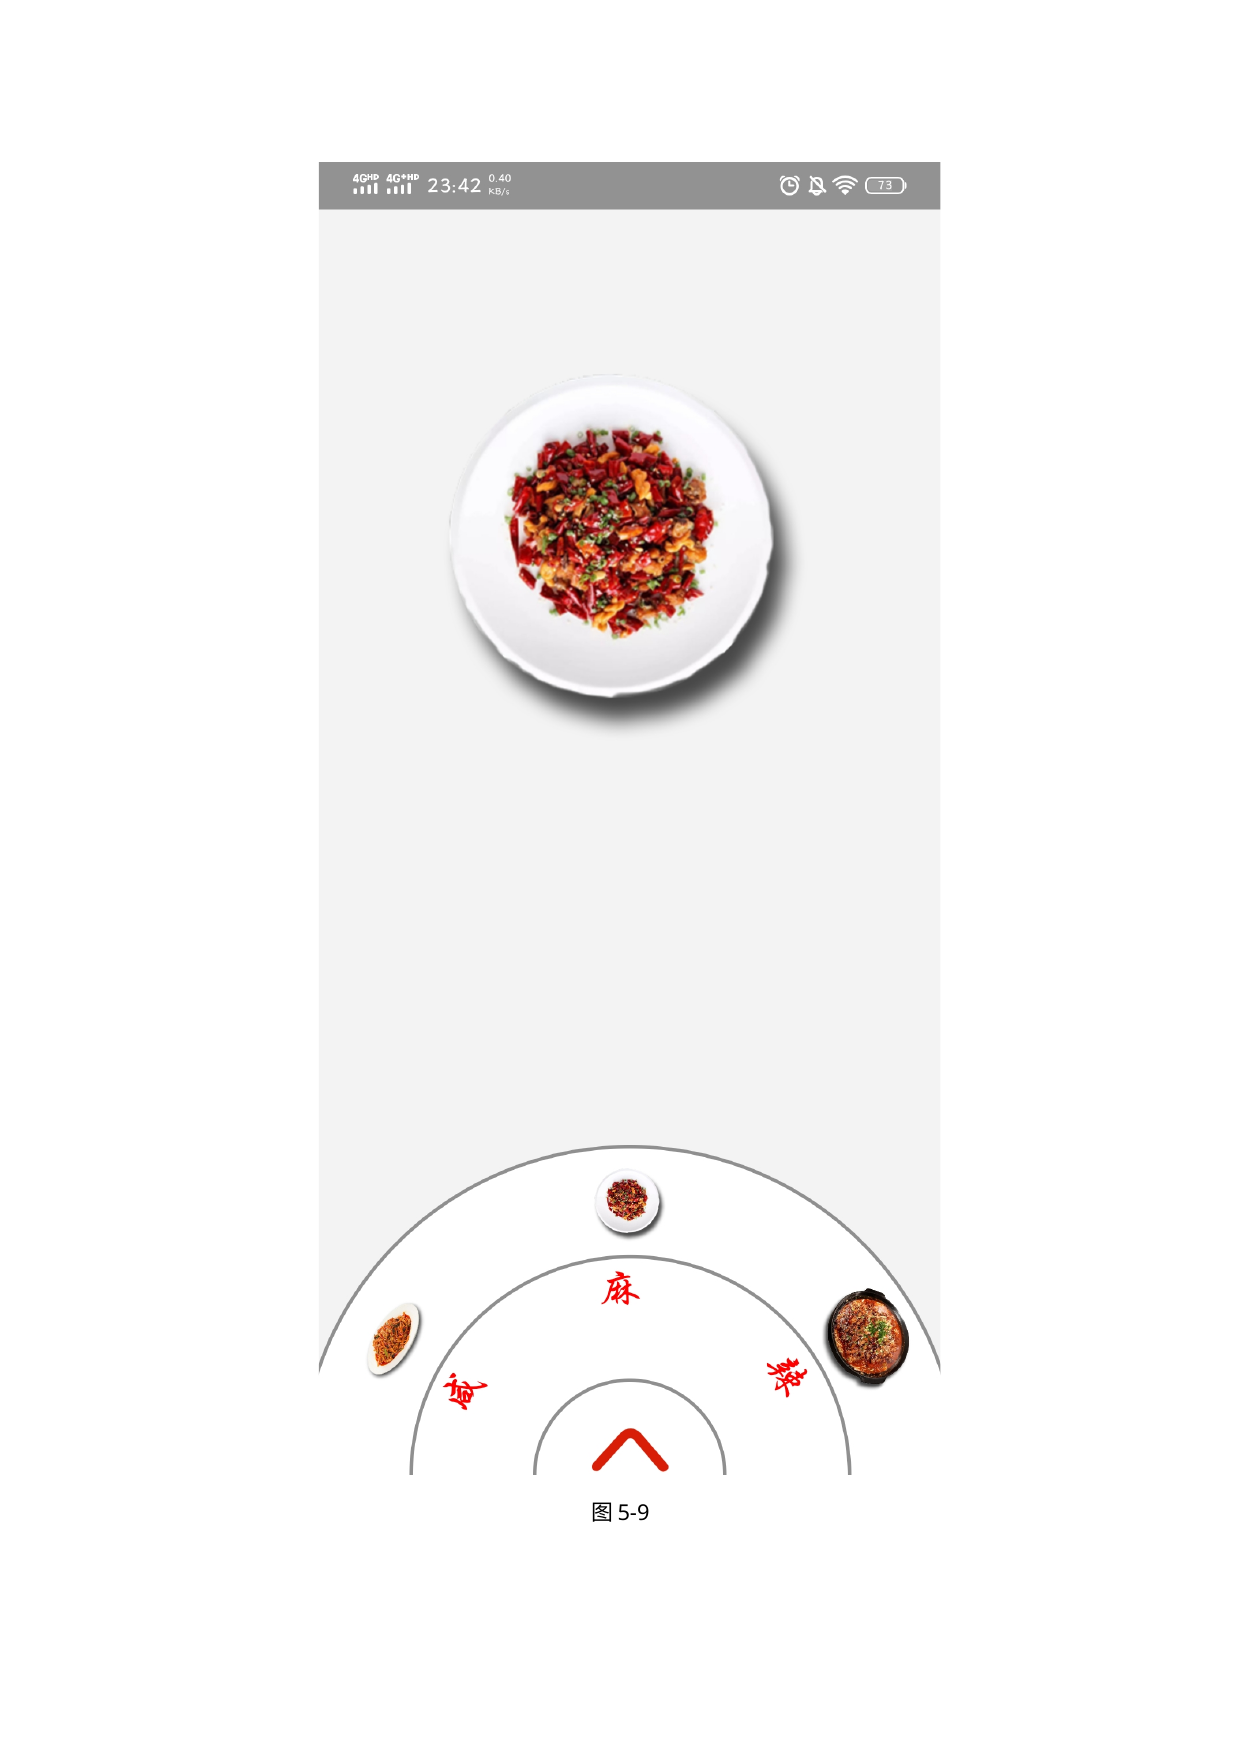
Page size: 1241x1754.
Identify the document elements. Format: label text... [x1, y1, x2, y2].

picture [318, 162, 941, 1475]
text 图5-9 [187, 1494, 1053, 1527]
